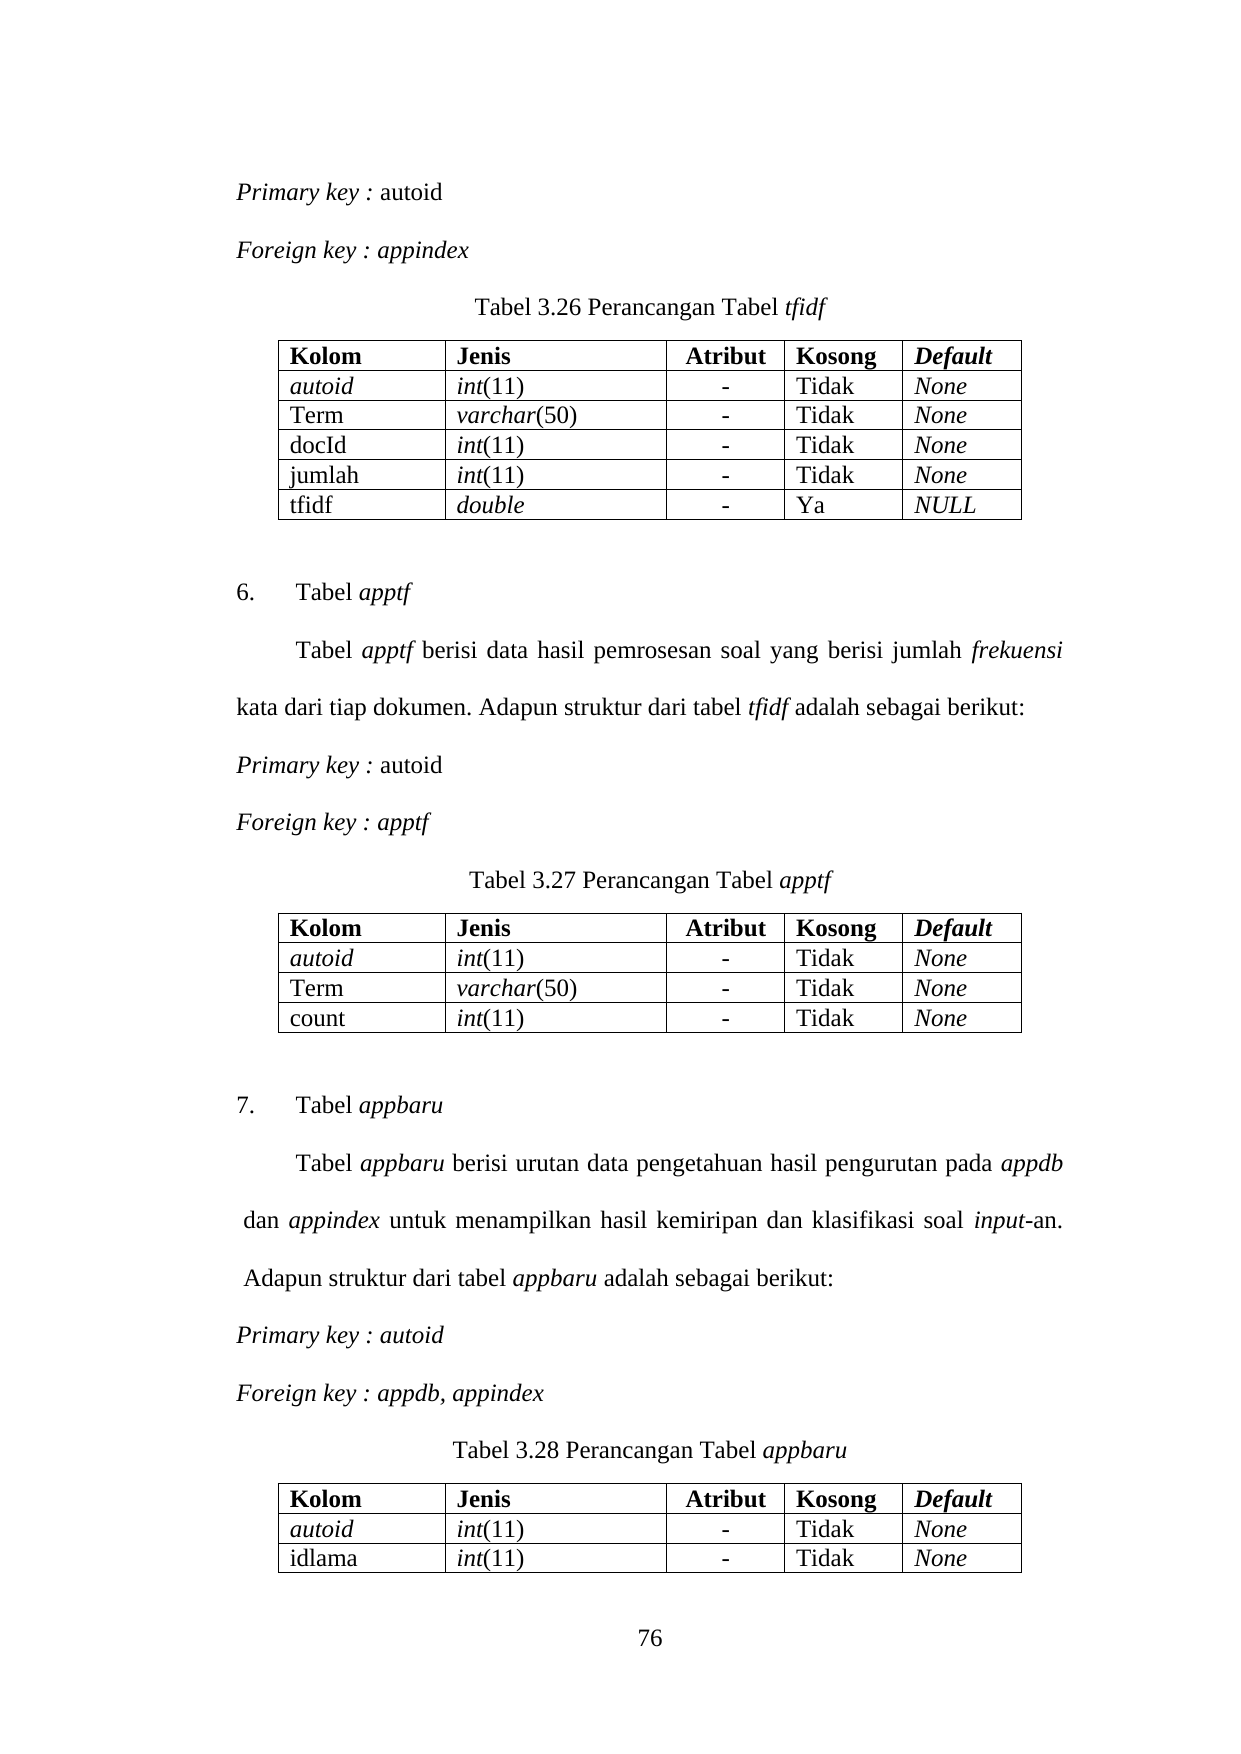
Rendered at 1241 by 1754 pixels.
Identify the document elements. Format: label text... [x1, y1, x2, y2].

table_cell - [667, 943, 784, 972]
table_cell Tidak [785, 401, 902, 429]
text Foreign key : appdb, appindex [236, 1378, 1063, 1406]
table_cell double [446, 490, 666, 519]
table_cell count [279, 1003, 445, 1032]
table_cell Term [279, 973, 445, 1002]
table_cell Tidak [785, 371, 902, 399]
table_cell autoid [279, 1514, 445, 1542]
table_cell None [903, 1544, 1021, 1572]
table_cell None [903, 943, 1021, 972]
table_cell int(11) [446, 430, 666, 459]
table_cell - [667, 371, 784, 399]
table_header Atribut [667, 914, 784, 942]
text Primary key : autoid [236, 750, 1063, 778]
table_cell Tidak [785, 1544, 902, 1572]
table_cell autoid [279, 371, 445, 399]
table_cell Tidak [785, 1514, 902, 1542]
table_header Jenis [446, 341, 666, 370]
table_cell int(11) [446, 1003, 666, 1032]
table_cell - [667, 1544, 784, 1572]
table_header Jenis [446, 1484, 666, 1513]
list Tabel apptf [236, 577, 1063, 606]
table_header Atribut [667, 1484, 784, 1513]
table_cell int(11) [446, 1514, 666, 1542]
table_cell tfidf [279, 490, 445, 519]
table_cell - [667, 401, 784, 429]
text Tabel 3.26 Perancangan Tabel tfidf [236, 292, 1063, 321]
table_cell - [667, 1514, 784, 1542]
table_cell - [667, 973, 784, 1002]
table_cell None [903, 973, 1021, 1002]
table_header Atribut [667, 341, 784, 370]
table_cell int(11) [446, 943, 666, 972]
table_header Kolom [279, 341, 445, 370]
text Foreign key : appindex [236, 235, 1063, 263]
table_cell int(11) [446, 371, 666, 399]
table_header Jenis [446, 914, 666, 942]
table_cell Ya [785, 490, 902, 519]
table_cell - [667, 490, 784, 519]
text Tabel 3.28 Perancangan Tabel appbaru [236, 1435, 1063, 1464]
table_cell None [903, 430, 1021, 459]
table_header Default [903, 341, 1021, 370]
table_header Kosong [785, 341, 902, 370]
table_cell None [903, 371, 1021, 399]
table_header Default [903, 1484, 1021, 1513]
table_cell Term [279, 401, 445, 429]
text Primary key : autoid [236, 177, 1063, 206]
table_cell Tidak [785, 460, 902, 489]
table_cell varchar(50) [446, 973, 666, 1002]
list Tabel appbaru [236, 1090, 1063, 1119]
table_header Default [903, 914, 1021, 942]
table_cell Tidak [785, 430, 902, 459]
table_cell - [667, 460, 784, 489]
table_cell Tidak [785, 1003, 902, 1032]
text Tabel apptf berisi data hasil pemrosesan soal yang berisi jumlah frekuensi kata dari tiap dokumen. Adapun struktur dari tabel tfidf adalah sebagai berikut: [236, 635, 1063, 721]
table_cell NULL [903, 490, 1021, 519]
table_cell None [903, 1003, 1021, 1032]
table_cell None [903, 1514, 1021, 1542]
table_cell int(11) [446, 1544, 666, 1572]
table_cell None [903, 401, 1021, 429]
table_cell jumlah [279, 460, 445, 489]
table_header Kosong [785, 914, 902, 942]
table_cell Tidak [785, 973, 902, 1002]
table_cell autoid [279, 943, 445, 972]
table_header Kolom [279, 1484, 445, 1513]
table_cell Tidak [785, 943, 902, 972]
table_cell int(11) [446, 460, 666, 489]
table_header Kosong [785, 1484, 902, 1513]
text Primary key : autoid [236, 1320, 1063, 1349]
table_cell docId [279, 430, 445, 459]
table_cell None [903, 460, 1021, 489]
text Foreign key : apptf [236, 807, 1063, 836]
table_cell varchar(50) [446, 401, 666, 429]
table_header Kolom [279, 914, 445, 942]
text Tabel 3.27 Perancangan Tabel apptf [236, 865, 1063, 893]
table_cell - [667, 1003, 784, 1032]
text Tabel appbaru berisi urutan data pengetahuan hasil pengurutan pada appdb dan appindex untuk menampilkan hasil kemiripan dan klasifikasi soal input-an. Adapun struktur dari tabel appbaru adalah sebagai berikut: [243, 1148, 1063, 1291]
table_cell idlama [279, 1544, 445, 1572]
table_cell - [667, 430, 784, 459]
